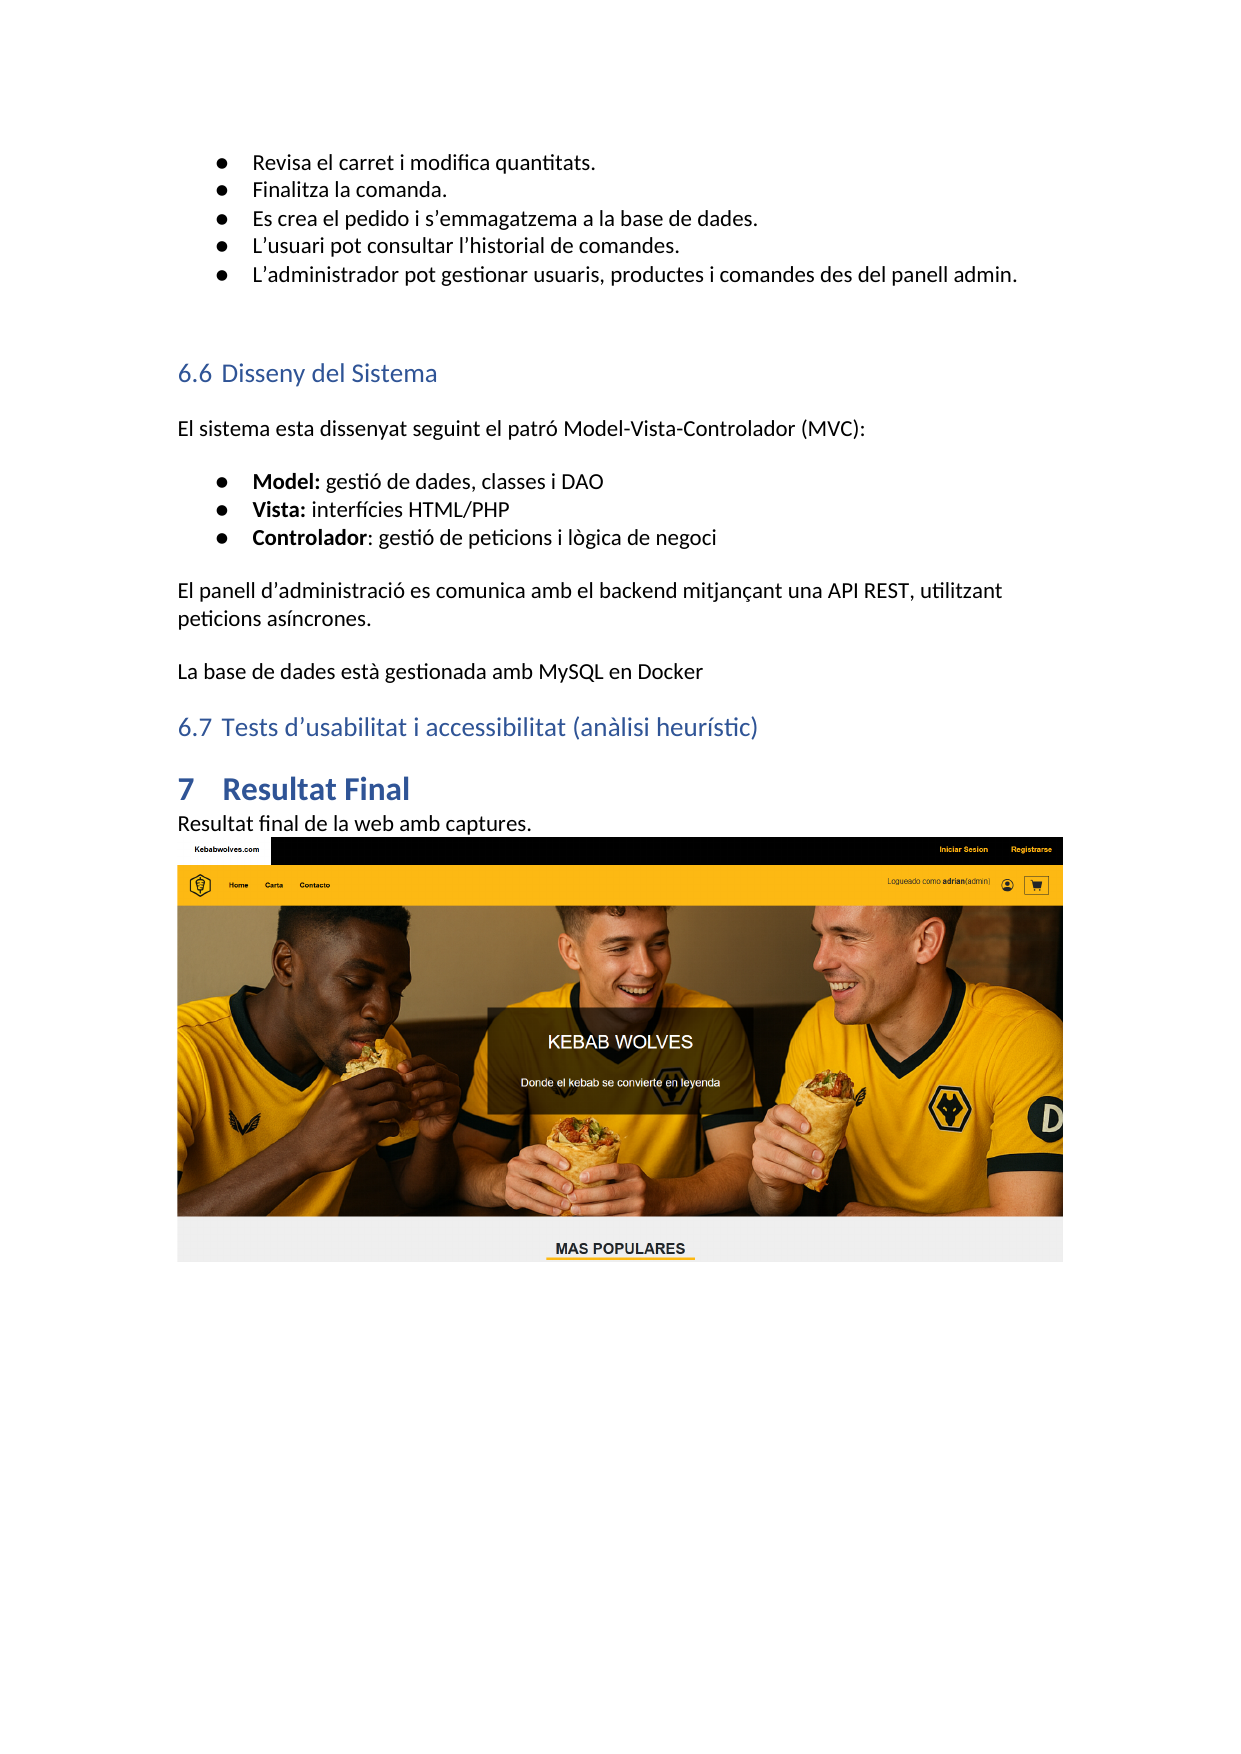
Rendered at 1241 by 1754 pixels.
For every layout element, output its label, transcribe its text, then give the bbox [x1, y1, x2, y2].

list Model: gestió de dades, classes i DAO [215, 467, 1063, 495]
subtitle Disseny del Sistema [178, 356, 1063, 389]
subtitle Tests d’usabilitat i accessibilitat (anàlisi heurístic) [178, 710, 1063, 743]
picture [177, 837, 1063, 1262]
list Revisa el carret i modifica quantitats. [215, 148, 1063, 176]
list Es crea el pedido i s’emmagatzema a la base de dades. [215, 204, 1063, 232]
list L’administrador pot gestionar usuaris, productes i comandes des del panell admin. [215, 260, 1063, 288]
subtitle Resultat Final [177, 768, 1063, 809]
list L’usuari pot consultar l’historial de comandes. [215, 232, 1063, 260]
list Controlador: gestió de peticions i lògica de negoci [215, 523, 1063, 551]
list Finalitza la comanda. [215, 176, 1063, 204]
text Resultat final de la web amb captures. [177, 809, 1063, 837]
text El panell d’administració es comunica amb el backend mitjançant una API REST, utilitzant peticions asíncrones. [177, 576, 1063, 632]
text El sistema esta dissenyat seguint el patró Model-Vista-Controlador (MVC): [177, 414, 1063, 442]
list Vista: interfícies HTML/PHP [215, 495, 1063, 523]
text La base de dades està gestionada amb MySQL en Docker [177, 657, 1063, 685]
